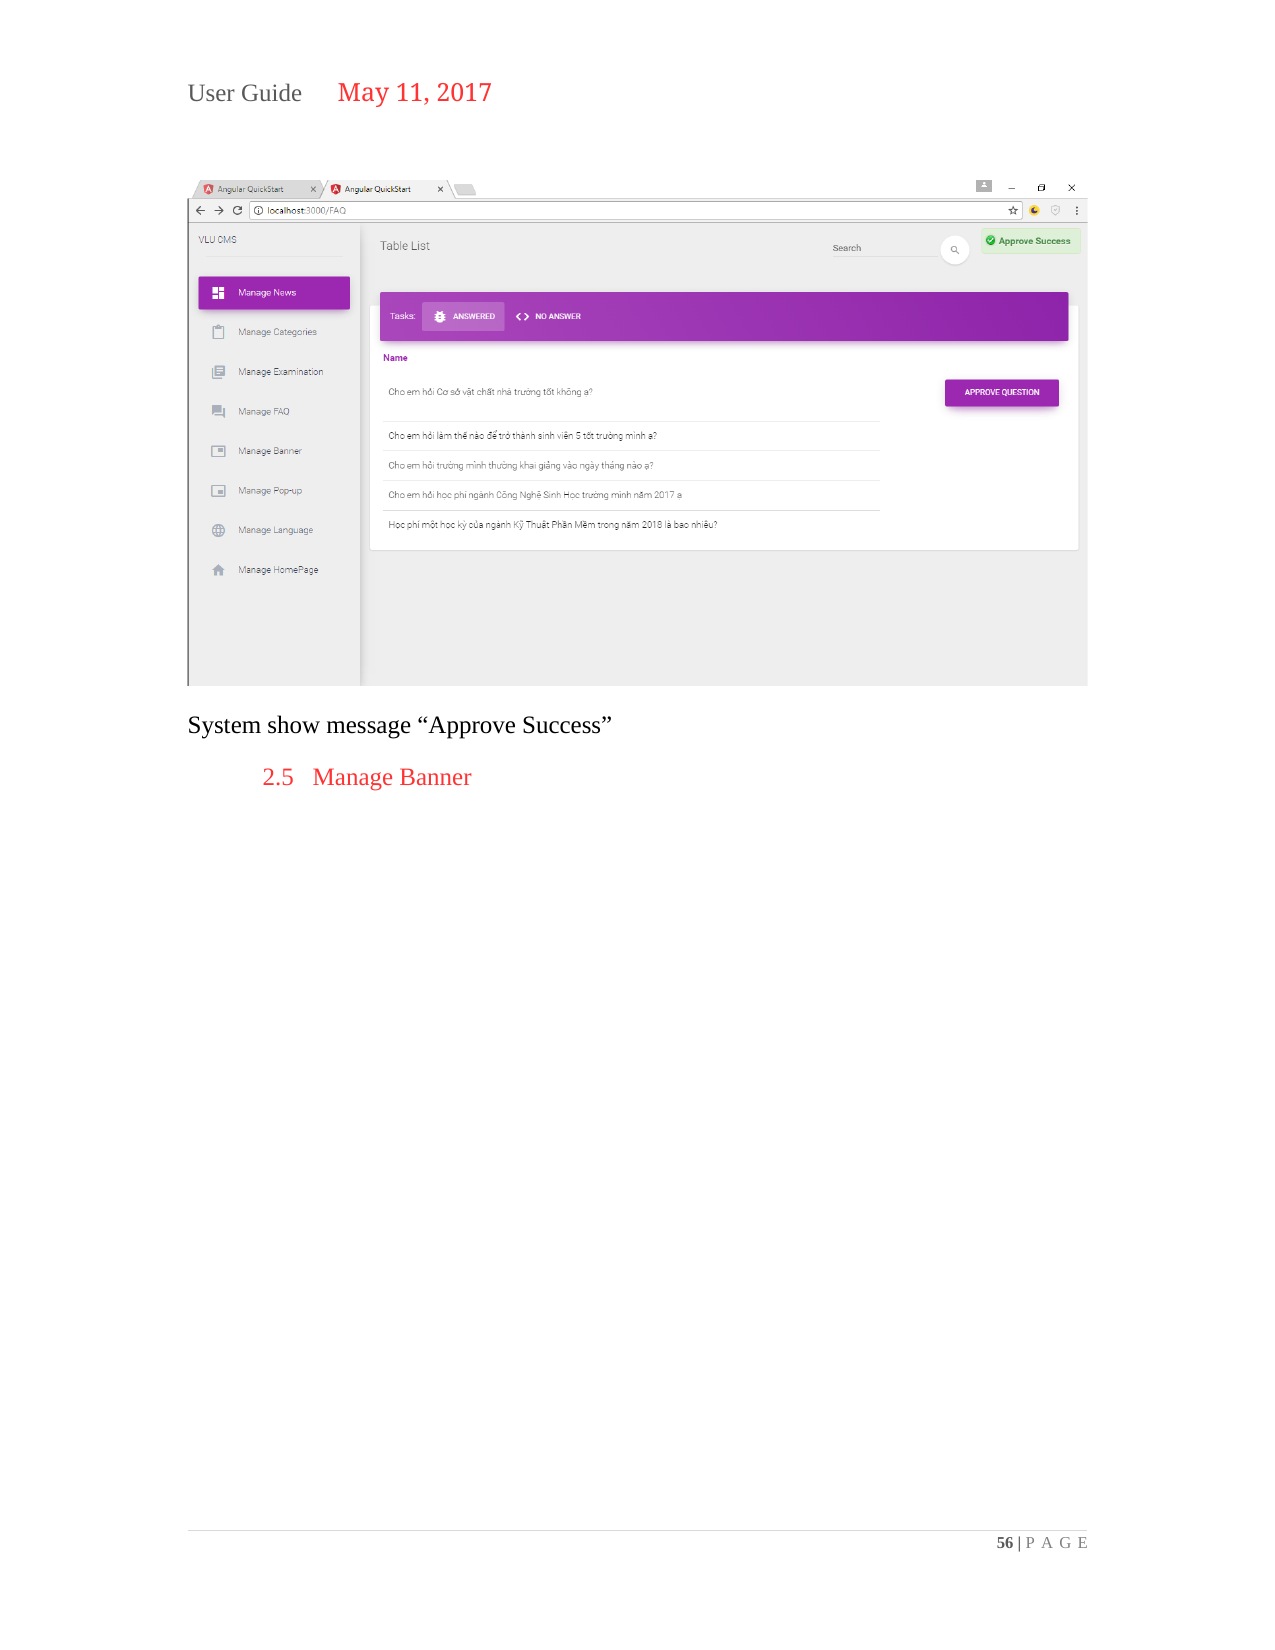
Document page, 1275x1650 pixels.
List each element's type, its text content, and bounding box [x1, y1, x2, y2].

picture [187, 180, 1088, 686]
text System show message “Approve Success” [187, 710, 1087, 738]
list Manage Banner [262, 762, 1087, 791]
